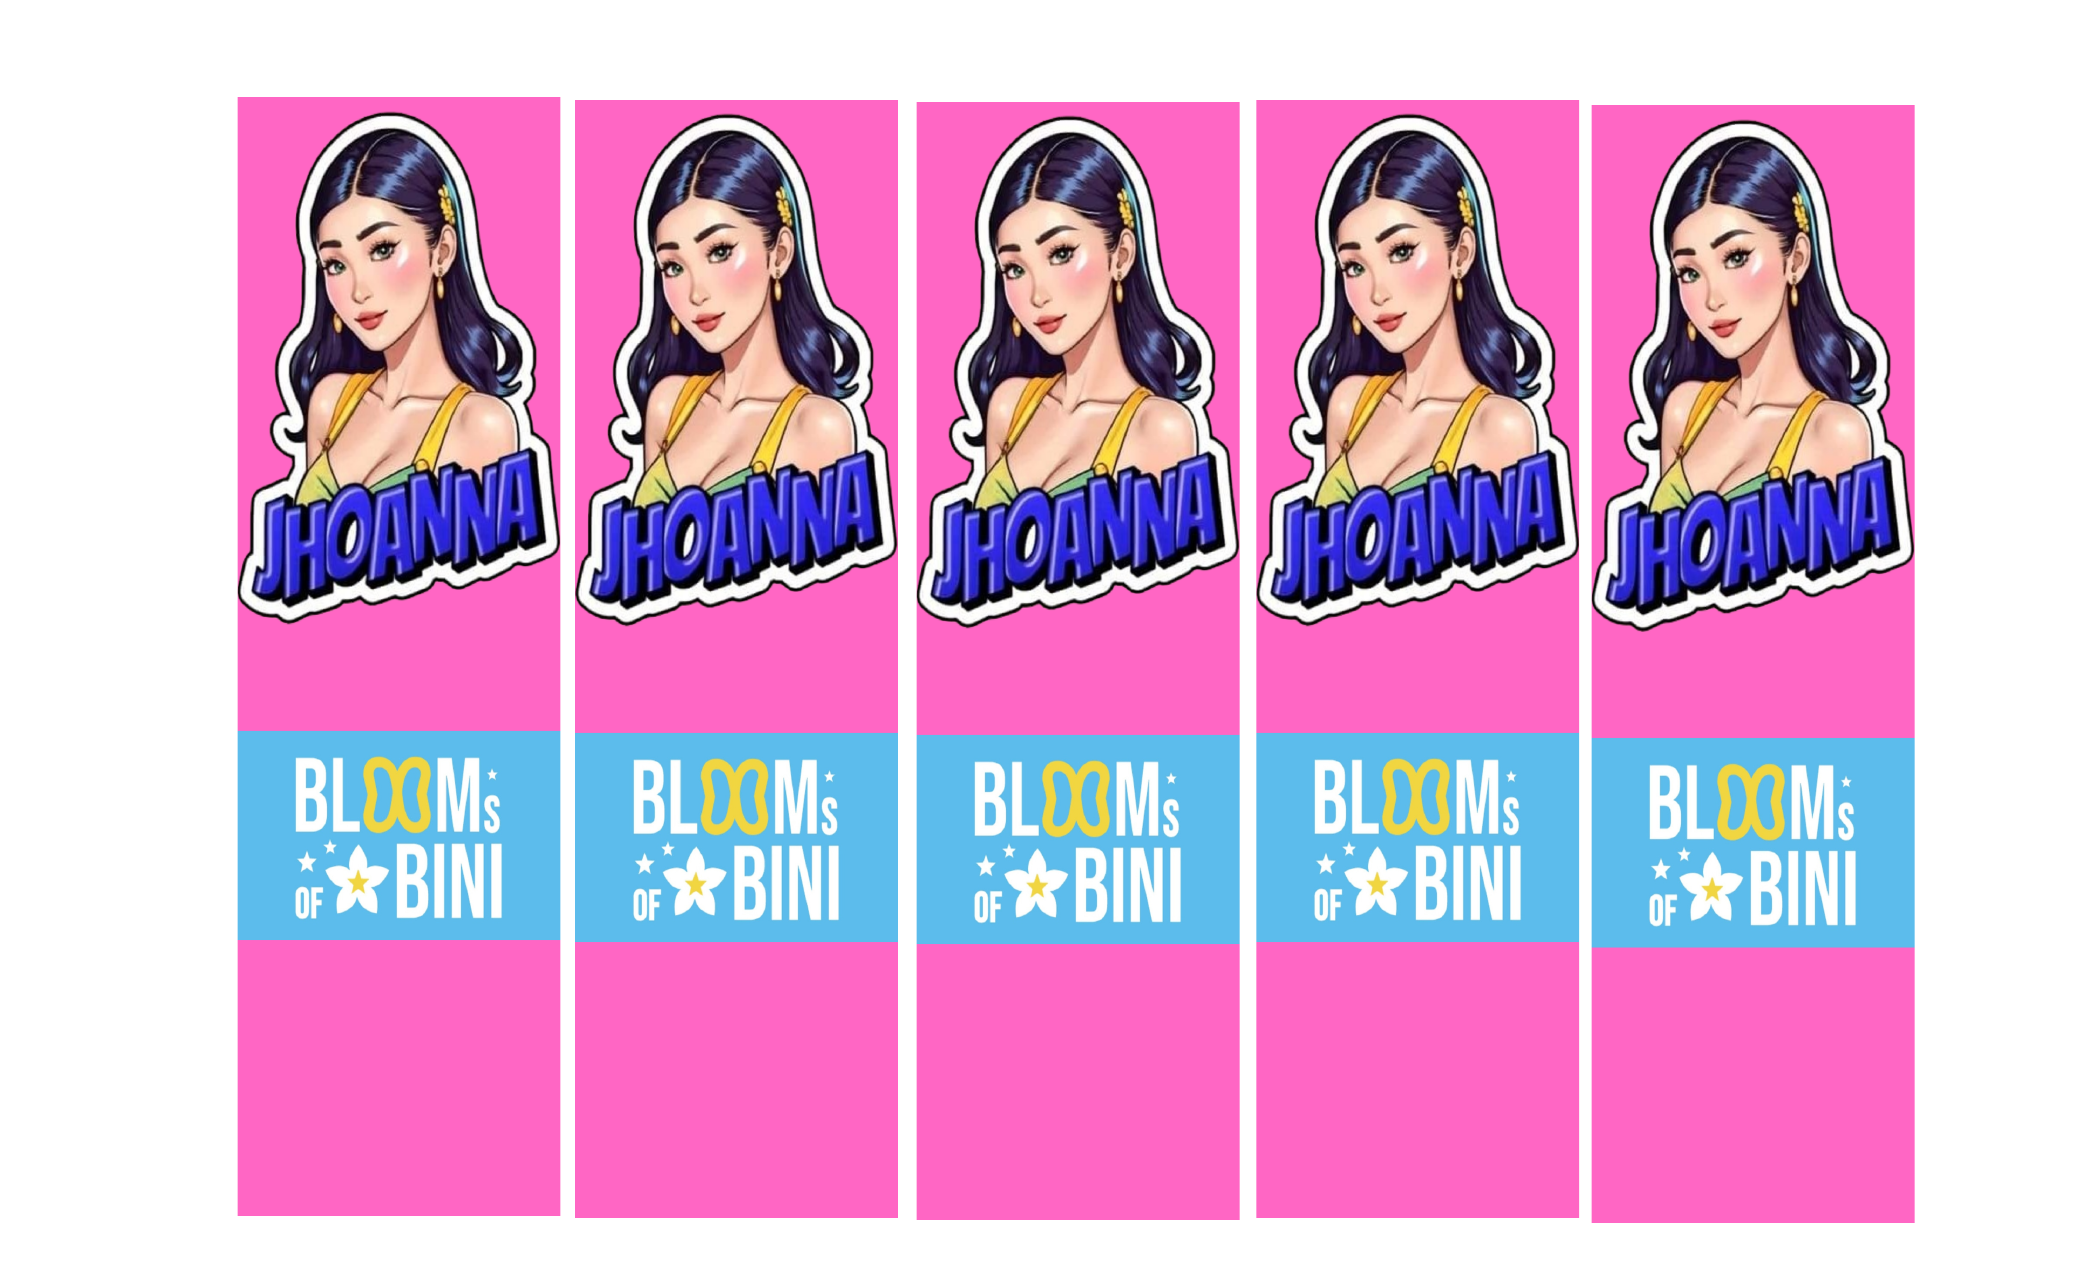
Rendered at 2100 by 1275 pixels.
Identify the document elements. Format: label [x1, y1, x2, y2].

picture [575, 100, 898, 1218]
picture [237, 97, 561, 1216]
picture [1591, 105, 1915, 1223]
picture [916, 102, 1240, 1220]
picture [1256, 100, 1580, 1218]
